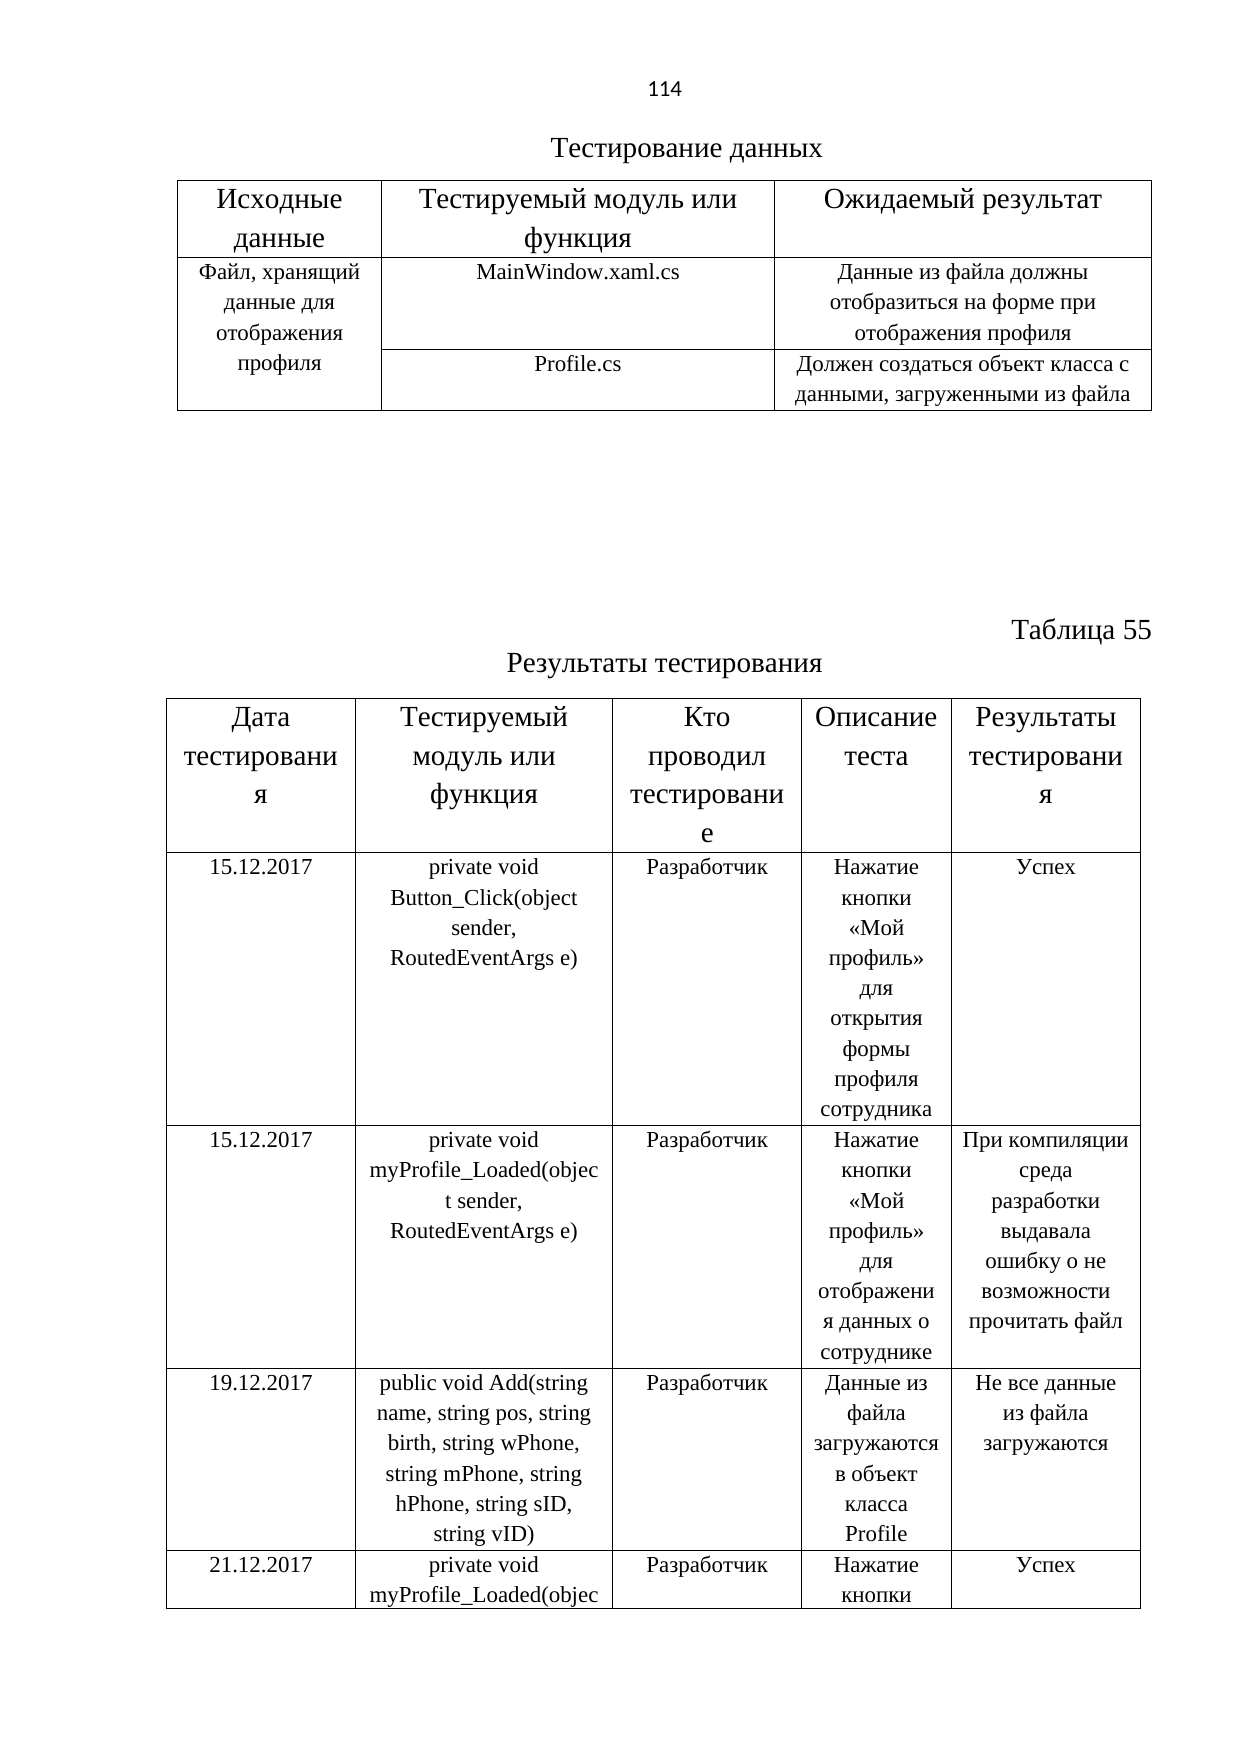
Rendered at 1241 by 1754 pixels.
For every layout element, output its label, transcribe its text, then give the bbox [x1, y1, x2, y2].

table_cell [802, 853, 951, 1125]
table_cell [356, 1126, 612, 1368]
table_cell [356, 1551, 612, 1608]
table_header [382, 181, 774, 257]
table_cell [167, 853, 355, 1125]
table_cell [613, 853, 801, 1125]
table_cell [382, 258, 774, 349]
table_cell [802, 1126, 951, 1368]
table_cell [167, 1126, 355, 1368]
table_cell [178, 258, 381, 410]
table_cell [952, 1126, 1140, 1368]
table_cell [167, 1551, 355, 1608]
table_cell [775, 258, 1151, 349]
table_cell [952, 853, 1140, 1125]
text Тестирование данных [177, 130, 1152, 163]
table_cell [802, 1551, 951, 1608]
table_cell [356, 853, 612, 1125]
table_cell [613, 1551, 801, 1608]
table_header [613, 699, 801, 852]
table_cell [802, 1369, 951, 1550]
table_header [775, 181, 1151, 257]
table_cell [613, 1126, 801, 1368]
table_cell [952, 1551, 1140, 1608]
text Результаты тестирования [177, 645, 1152, 679]
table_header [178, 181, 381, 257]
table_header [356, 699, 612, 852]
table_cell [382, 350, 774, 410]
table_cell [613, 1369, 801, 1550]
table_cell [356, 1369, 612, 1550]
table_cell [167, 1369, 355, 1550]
text Таблица 55 [177, 612, 1152, 645]
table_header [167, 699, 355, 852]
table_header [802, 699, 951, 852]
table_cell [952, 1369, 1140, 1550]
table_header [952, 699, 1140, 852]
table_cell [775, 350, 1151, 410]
